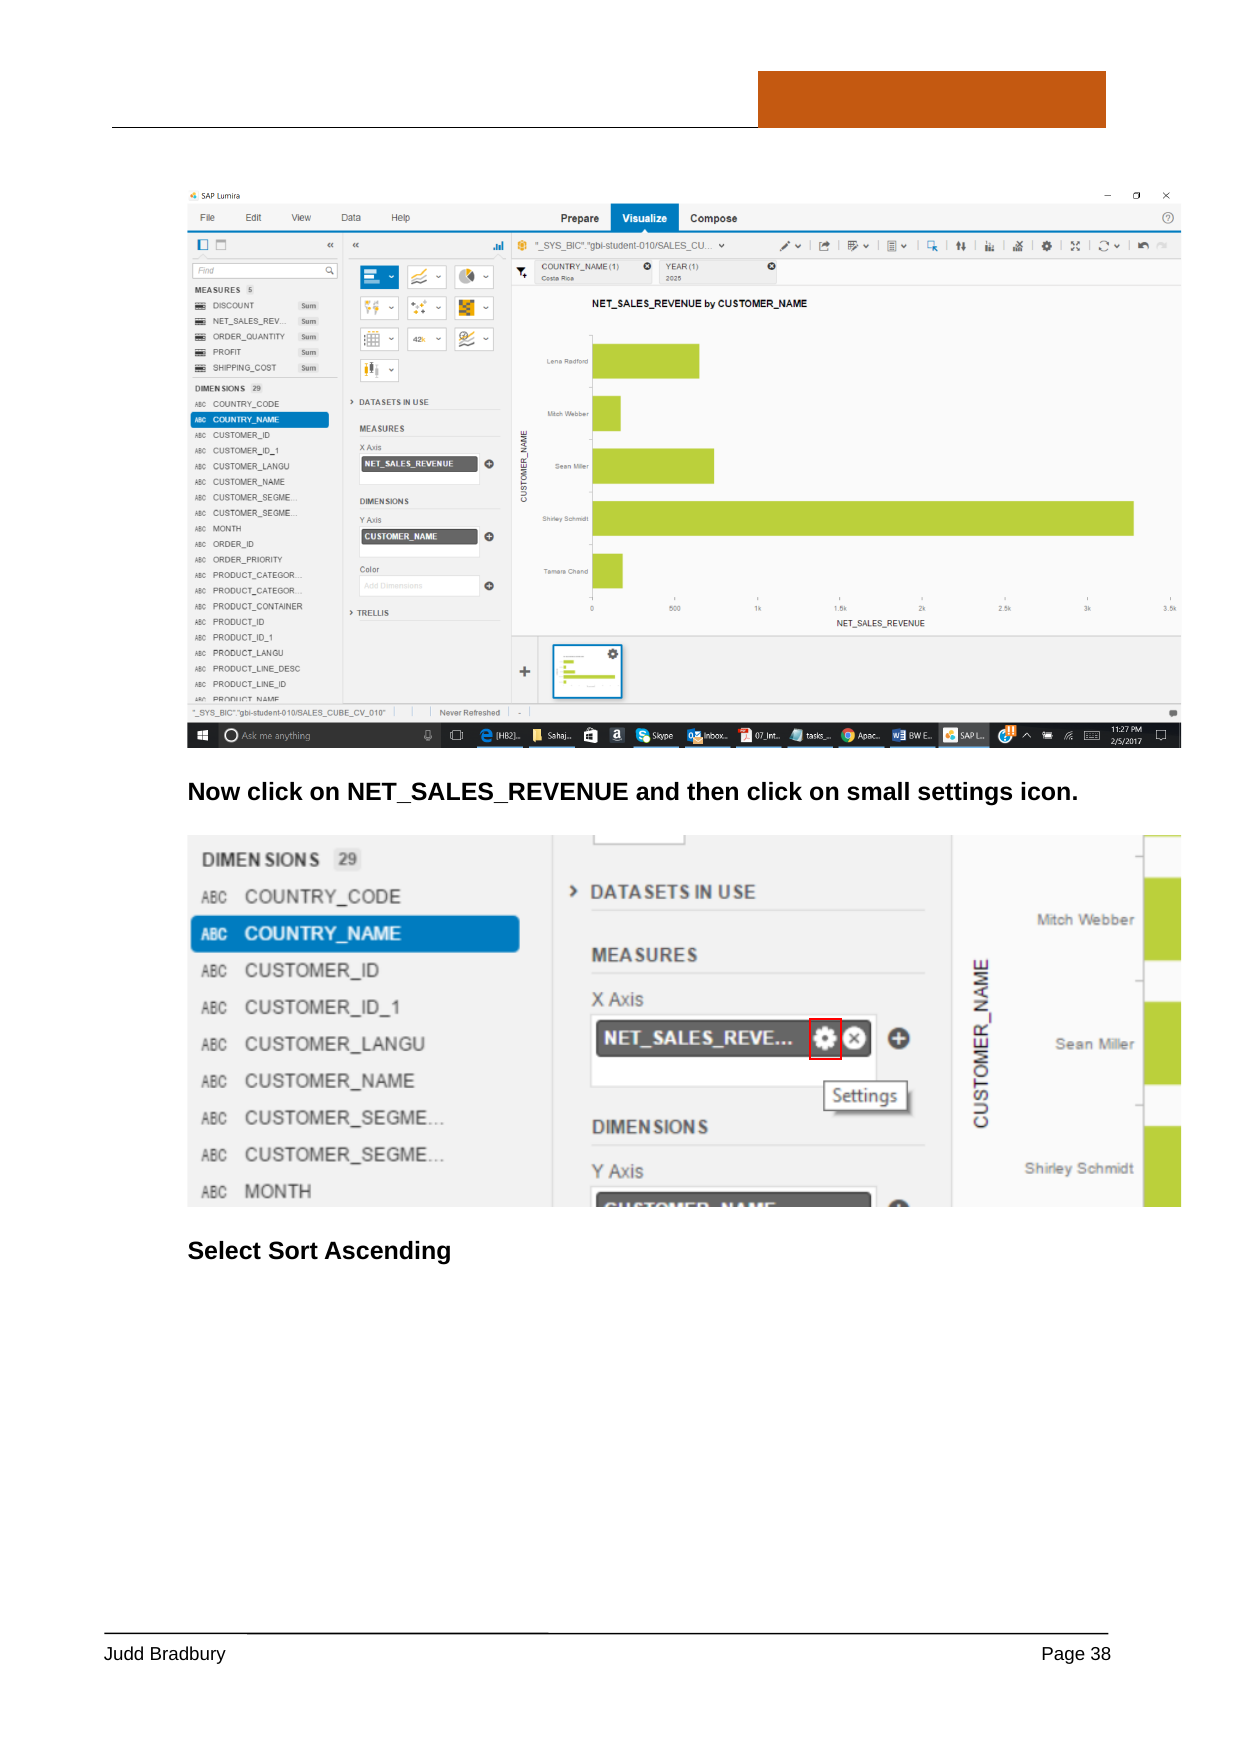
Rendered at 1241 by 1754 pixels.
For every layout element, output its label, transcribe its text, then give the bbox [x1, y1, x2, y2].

picture [187, 835, 1182, 1207]
picture [187, 188, 1182, 748]
list Now click on NET_SALES_REVENUE and then click on small settings icon. [187, 777, 1106, 806]
list Select Sort Ascending [187, 1236, 1106, 1265]
